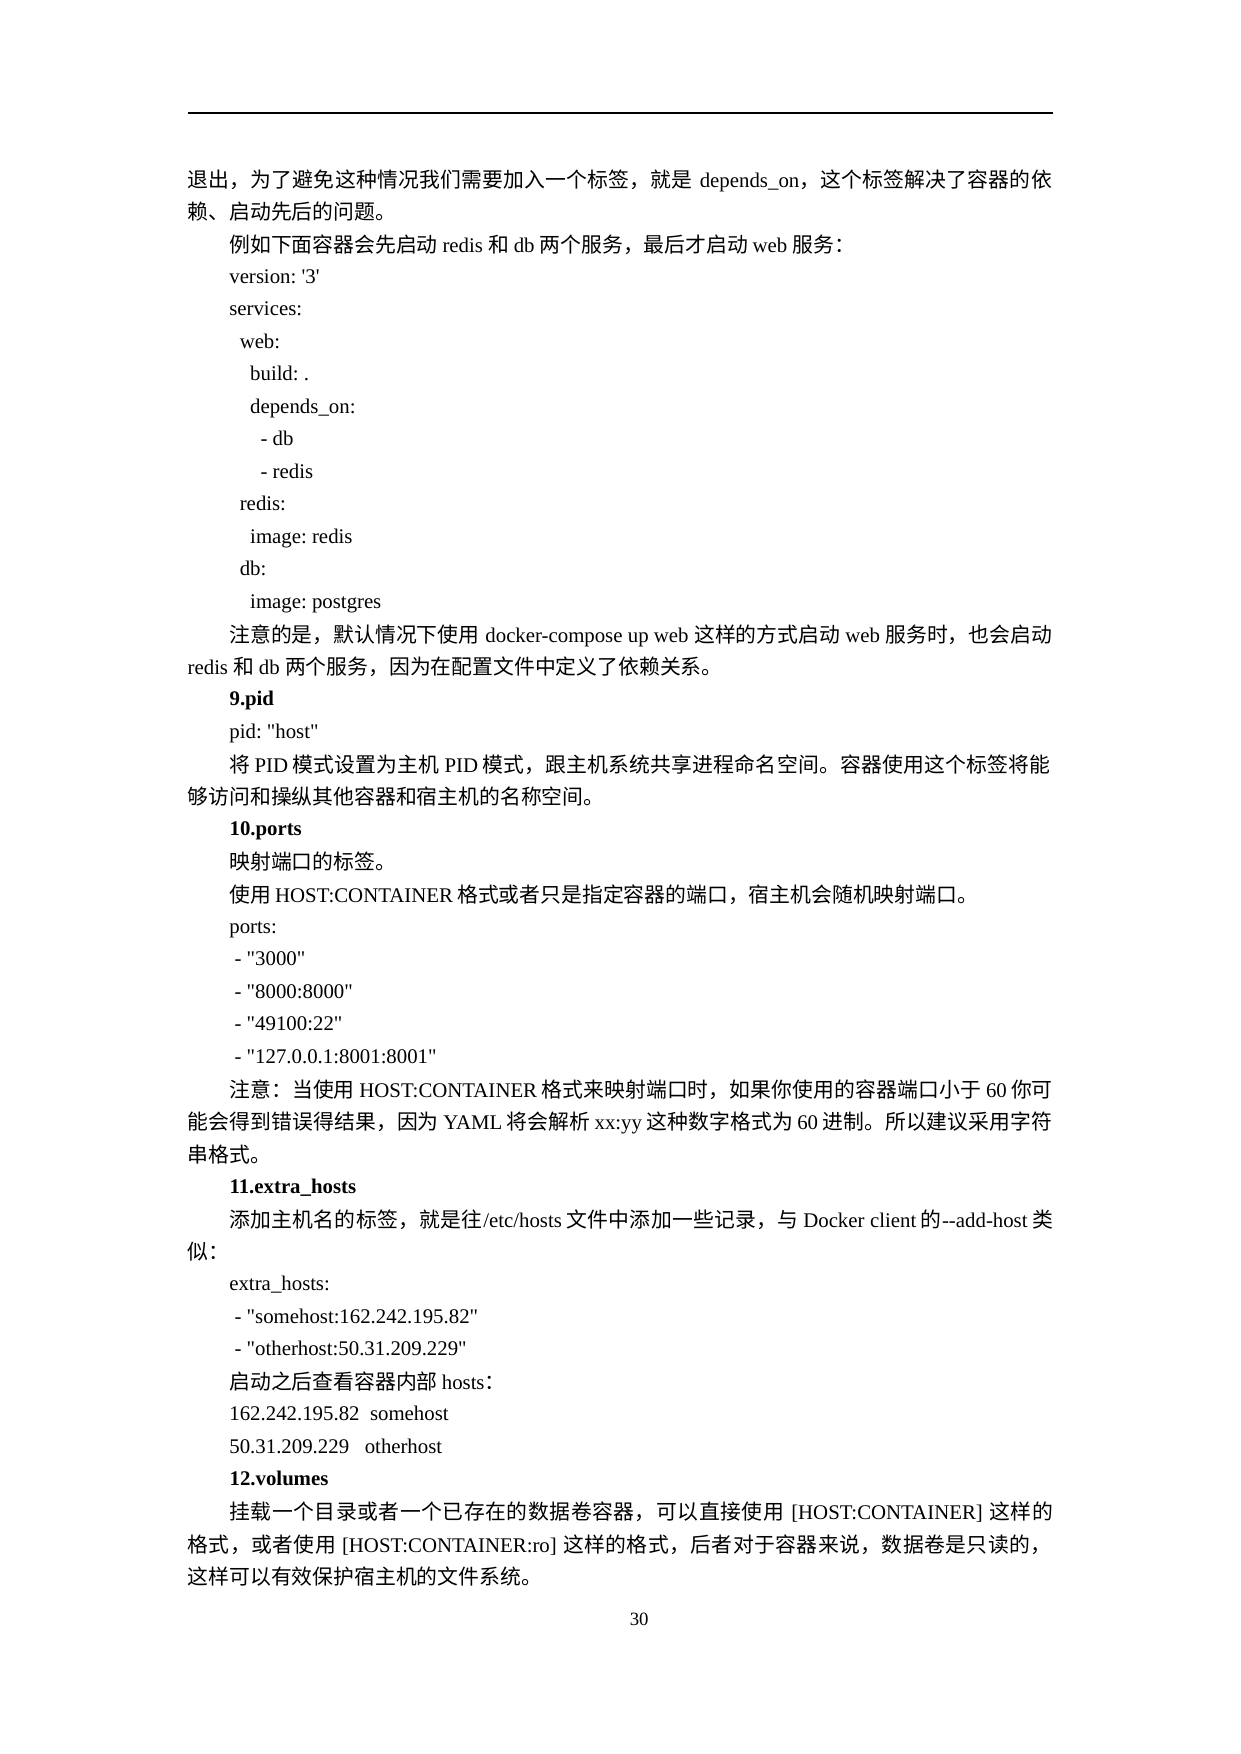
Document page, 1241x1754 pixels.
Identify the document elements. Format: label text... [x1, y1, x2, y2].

text - "3000" [187, 942, 1053, 974]
text 注意的是，默认情况下使用 docker-compose up web 这样的方式启动 web 服务时，也会启动 redis 和 db 两个服务，因为在配置文件中定义了依赖关系。 [187, 617, 1053, 682]
text 将PID模式设置为主机PID模式，跟主机系统共享进程命名空间。容器使用这个标签将能够访问和操纵其他容器和宿主机的名称空间。 [187, 747, 1053, 812]
text version: '3' [187, 259, 1053, 292]
text - "8000:8000" [187, 974, 1053, 1007]
text 添加主机名的标签，就是往/etc/hosts文件中添加一些记录，与Docker client的--add-host类似： [187, 1202, 1053, 1267]
text - "otherhost:50.31.209.229" [187, 1332, 1053, 1364]
text image: postgres [187, 584, 1053, 617]
text 例如下面容器会先启动 redis 和 db 两个服务，最后才启动 web 服务： [187, 227, 1053, 259]
text - "127.0.0.1:8001:8001" [187, 1039, 1053, 1072]
text - redis [187, 454, 1053, 487]
text 12.volumes [187, 1462, 1053, 1494]
text 映射端口的标签。 [187, 844, 1053, 877]
text 50.31.209.229 otherhost [187, 1429, 1053, 1462]
text services: [187, 292, 1053, 324]
text - "somehost:162.242.195.82" [187, 1299, 1053, 1332]
text pid: "host" [187, 714, 1053, 747]
text - db [187, 422, 1053, 454]
text depends_on: [187, 389, 1053, 422]
text 162.242.195.82 somehost [187, 1397, 1053, 1429]
text redis: [187, 487, 1053, 519]
text 10.ports [187, 812, 1053, 844]
text web: [187, 324, 1053, 357]
text 挂载一个目录或者一个已存在的数据卷容器，可以直接使用 [HOST:CONTAINER] 这样的格式，或者使用 [HOST:CONTAINER:ro] 这样的格式，后者对于容器来说，数据卷是只读的，这样可以有效保护宿主机的文件系统。 [187, 1494, 1053, 1592]
text 11.extra_hosts [187, 1169, 1053, 1202]
text 9.pid [187, 682, 1053, 714]
text extra_hosts: [187, 1267, 1053, 1299]
text - "49100:22" [187, 1007, 1053, 1039]
text 启动之后查看容器内部hosts： [187, 1364, 1053, 1397]
text 注意：当使用HOST:CONTAINER格式来映射端口时，如果你使用的容器端口小于60你可能会得到错误得结果，因为YAML将会解析xx:yy这种数字格式为60进制。所以建议采用字符串格式。 [187, 1072, 1053, 1169]
text db: [187, 552, 1053, 584]
text 使用HOST:CONTAINER格式或者只是指定容器的端口，宿主机会随机映射端口。 [187, 877, 1053, 909]
text build: . [187, 357, 1053, 389]
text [187, 162, 1053, 227]
text ports: [187, 909, 1053, 942]
text image: redis [187, 519, 1053, 552]
